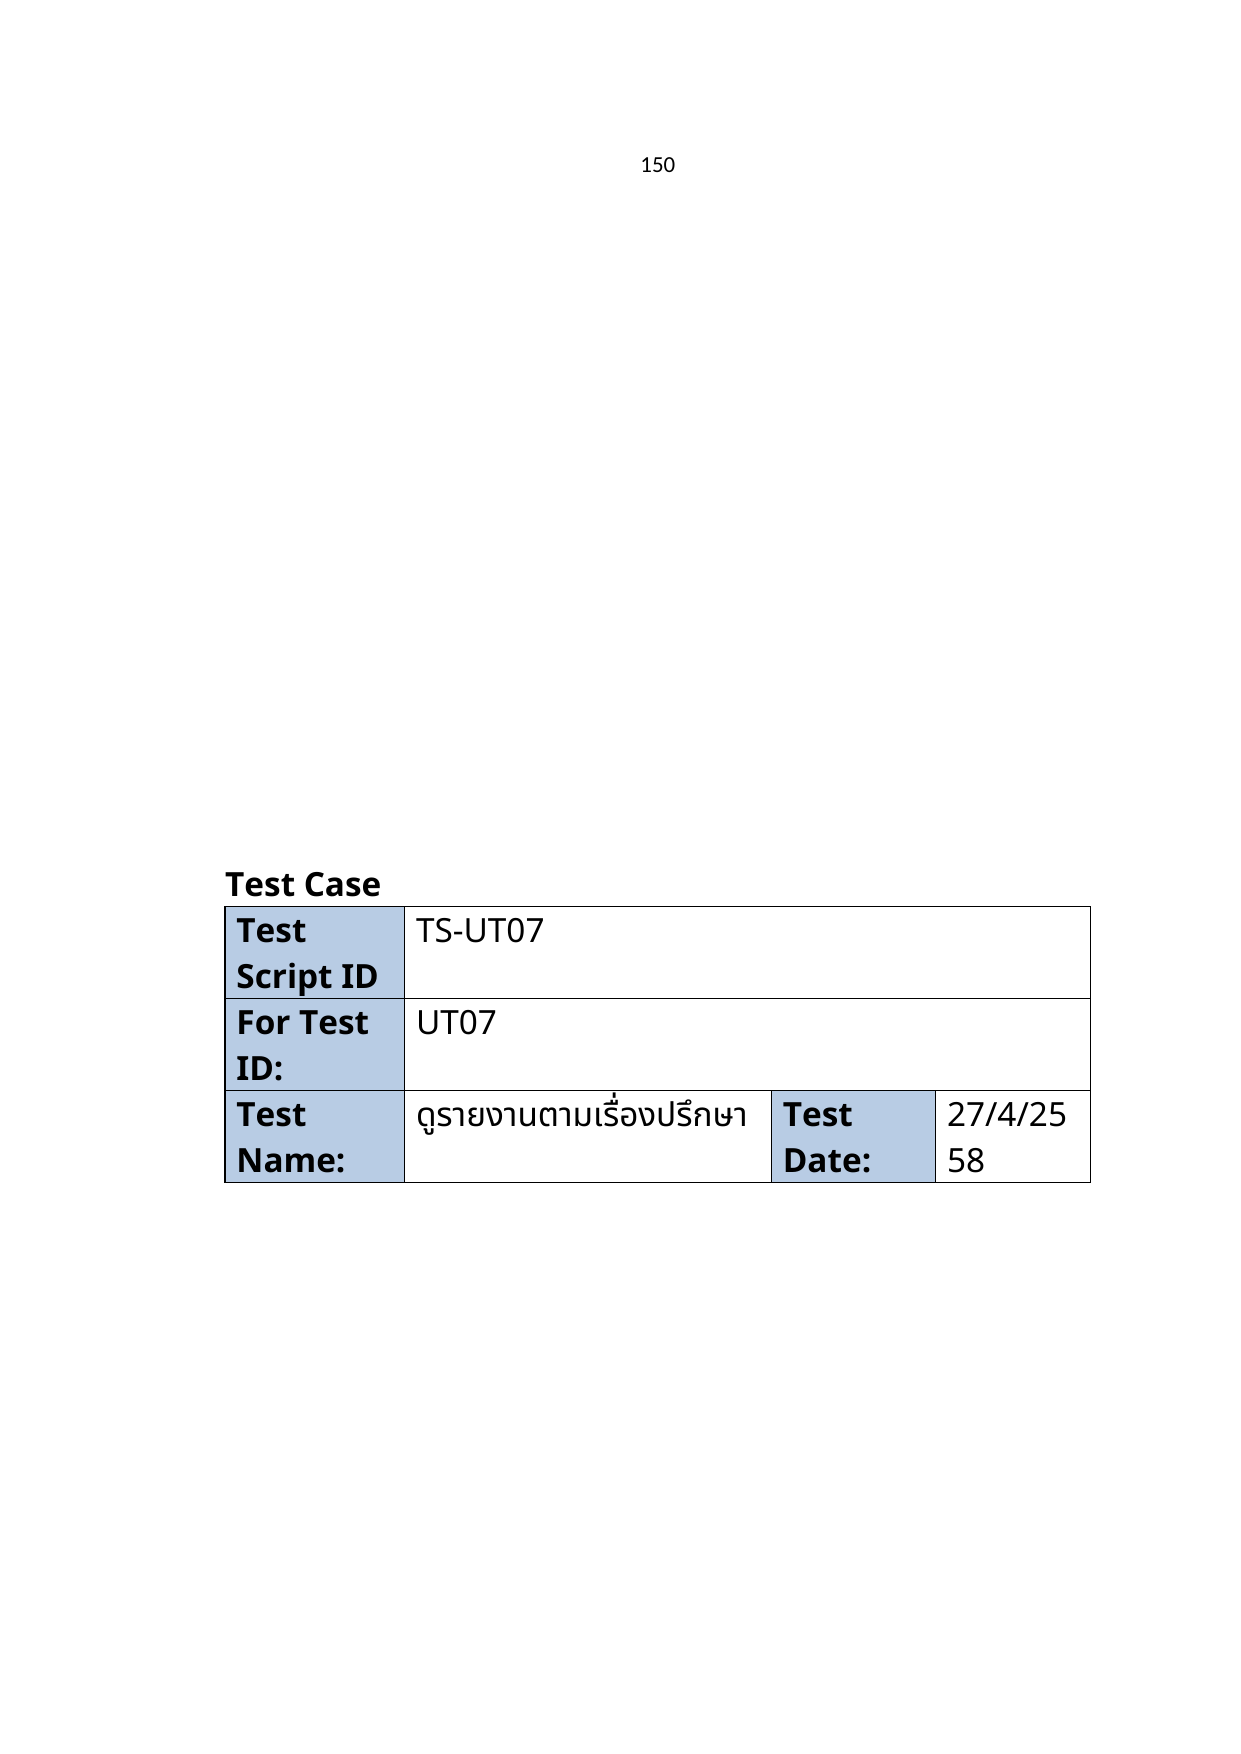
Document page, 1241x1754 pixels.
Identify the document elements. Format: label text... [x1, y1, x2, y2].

table_cell 27/4/2558 [936, 1091, 1090, 1182]
table_header TS-UT07 [405, 907, 1090, 998]
table_cell Test Name: [226, 1091, 404, 1182]
text Test Case [225, 861, 1090, 906]
table_cell For Test ID: [226, 999, 404, 1090]
table_header Test Script ID [226, 907, 404, 998]
table_cell ดูรายงานตามเรื่องปรึกษา [405, 1091, 771, 1182]
table_cell UT07 [405, 999, 1090, 1090]
table_cell Test Date: [772, 1091, 935, 1182]
